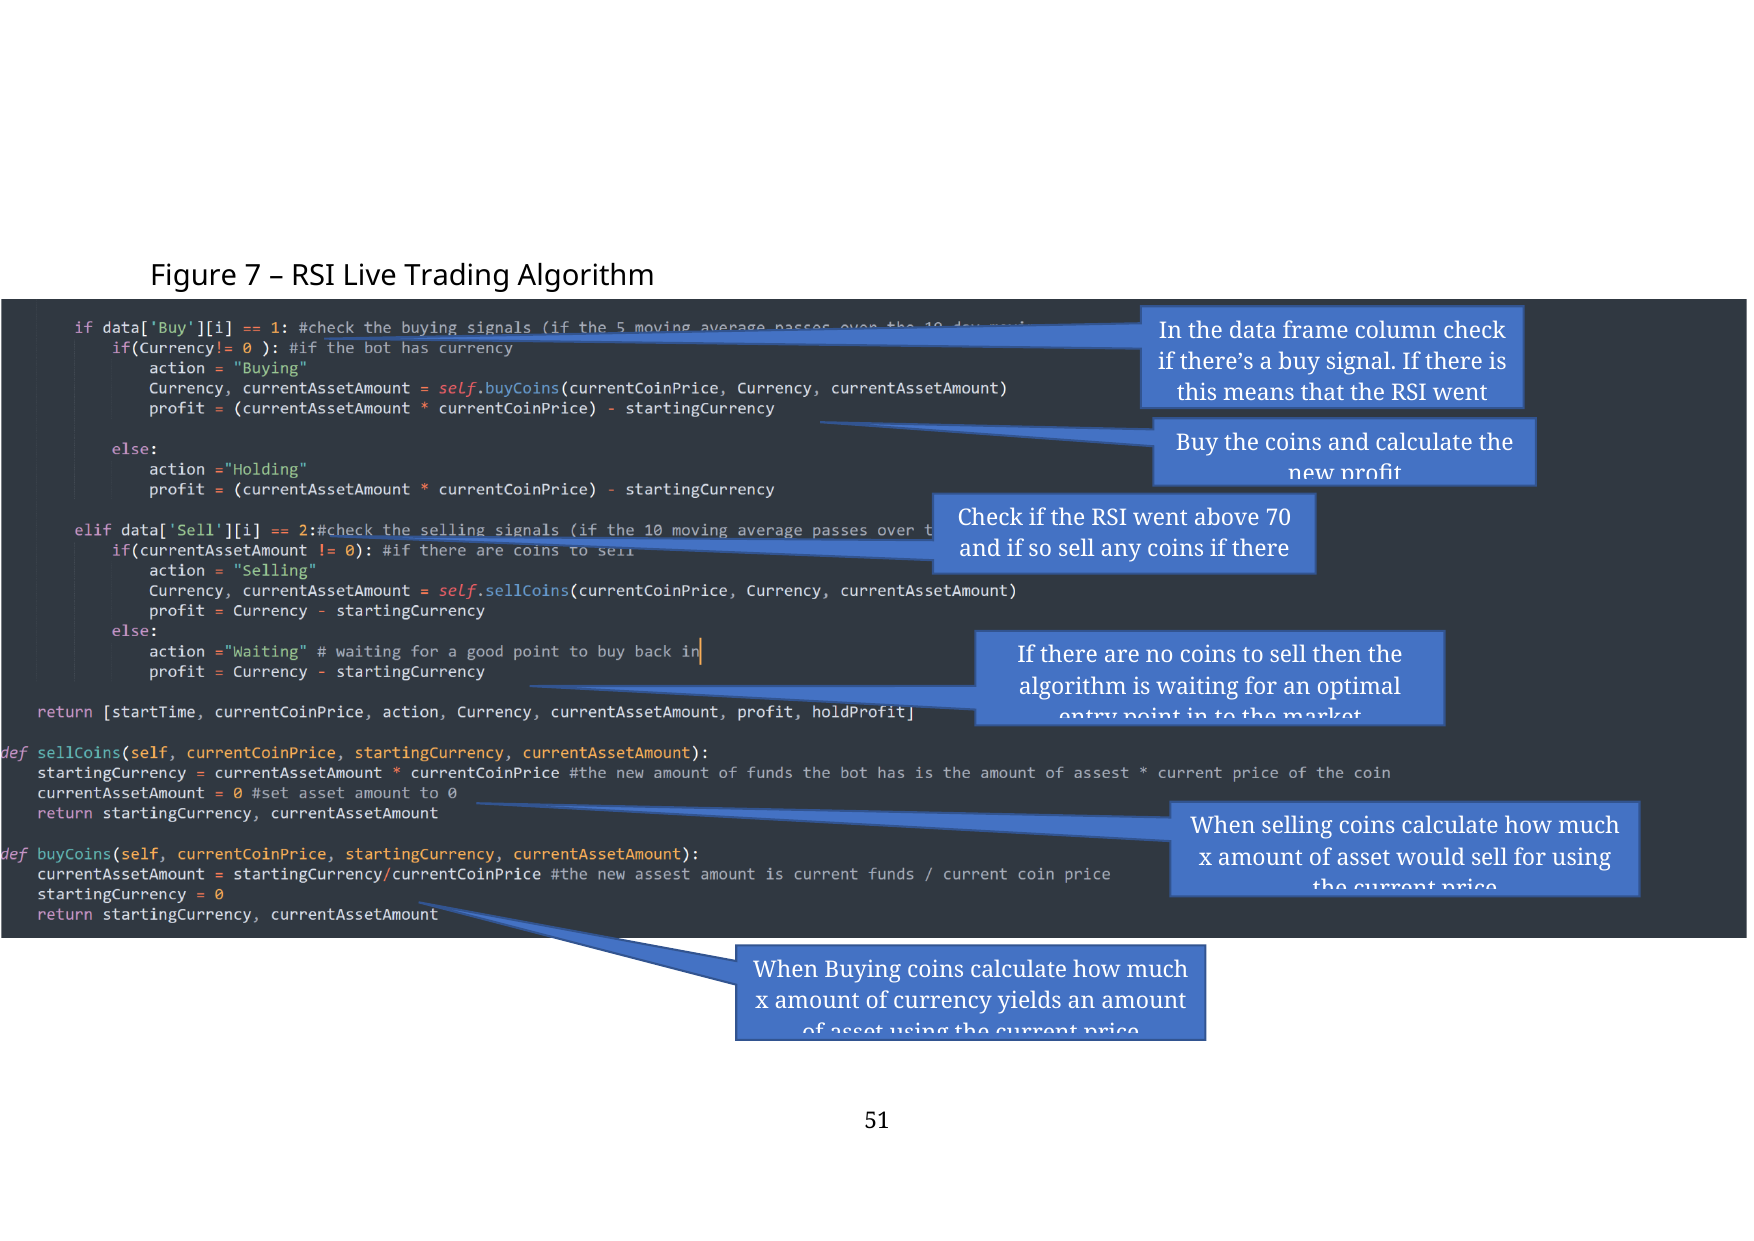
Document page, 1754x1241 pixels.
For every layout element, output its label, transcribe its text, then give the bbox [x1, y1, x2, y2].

text Figure 7 – RSI Live Trading Algorithm [150, 254, 1604, 294]
picture [0, 299, 1744, 937]
